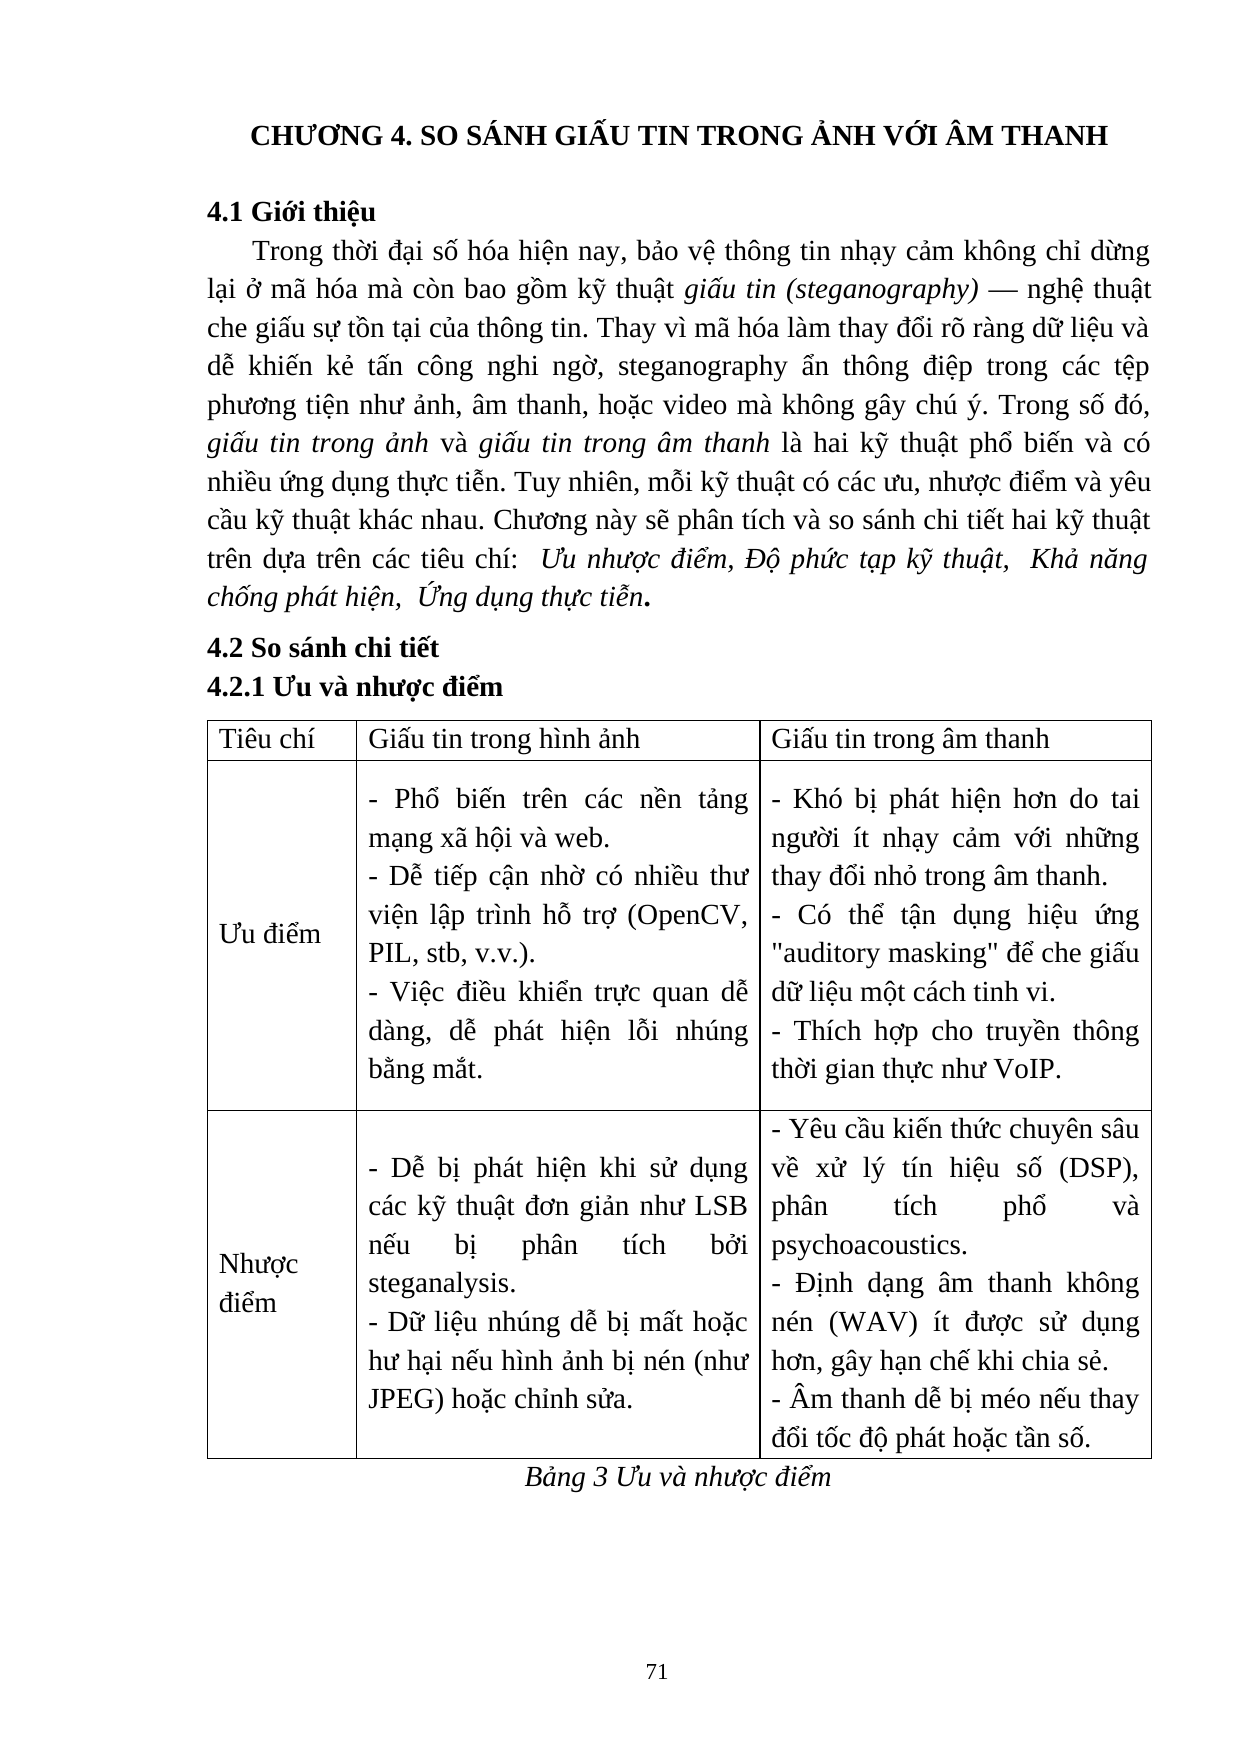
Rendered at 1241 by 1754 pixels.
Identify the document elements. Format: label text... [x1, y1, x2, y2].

text 4.2.1 Ưu và nhược điểm [207, 669, 1152, 703]
table_cell - Yêu cầu kiến thức chuyên sâu về xử lý tín hiệu số (DSP), phân tích phổ và psychoacoustics. - Định dạng âm thanh không nén (WAV) ít được sử dụng hơn, gây hạn chế khi chia sẻ. - Âm thanh dễ bị méo nếu thay đổi tốc độ phát hoặc tần số. [761, 1111, 1151, 1458]
subtitle 4.1 Giới thiệu [207, 194, 1152, 228]
table_header Giấu tin trong âm thanh [761, 721, 1151, 760]
table_cell Ưu điểm [208, 761, 356, 1110]
subtitle 4.2 So sánh chi tiết [207, 631, 1152, 664]
table_cell - Phổ biến trên các nền tảng mạng xã hội và web. - Dễ tiếp cận nhờ có nhiều thư viện lập trình hỗ trợ (OpenCV, PIL, stb, v.v.). - Việc điều khiển trực quan dễ dàng, dễ phát hiện lỗi nhúng bằng mắt. [357, 761, 759, 1110]
table_header Giấu tin trong hình ảnh [357, 721, 759, 760]
text Trong thời đại số hóa hiện nay, bảo vệ thông tin nhạy cảm không chỉ dừng lại ở mã hóa mà còn bao gồm kỹ thuật giấu tin (steganography) — nghệ thuật che giấu sự tồn tại của thông tin. Thay vì mã hóa làm thay đổi rõ ràng dữ liệu và dễ khiến kẻ tấn công nghi ngờ, steganography ẩn thông điệp trong các tệp phương tiện như ảnh, âm thanh, hoặc video mà không gây chú ý. Trong số đó, giấu tin trong ảnh và giấu tin trong âm thanh là hai kỹ thuật phổ biến và có nhiều ứng dụng thực tiễn. Tuy nhiên, mỗi kỹ thuật có các ưu, nhược điểm và yêu cầu kỹ thuật khác nhau. Chương này sẽ phân tích và so sánh chi tiết hai kỹ thuật trên dựa trên các tiêu chí: Ưu nhược điểm, Độ phức tạp kỹ thuật, Khả năng chống phát hiện, Ứng dụng thực tiễn. [207, 233, 1152, 613]
list CHƯƠNG 4. SO SÁNH GIẤU TIN TRONG ảnh với âm thanh [207, 118, 1152, 152]
table_cell Nhược điểm [208, 1111, 356, 1458]
table_cell - Dễ bị phát hiện khi sử dụng các kỹ thuật đơn giản như LSB nếu bị phân tích bởi steganalysis. - Dữ liệu nhúng dễ bị mất hoặc hư hại nếu hình ảnh bị nén (như JPEG) hoặc chỉnh sửa. [357, 1111, 759, 1458]
text Bảng 3 Ưu và nhược điểm [207, 1459, 1152, 1493]
table_cell - Khó bị phát hiện hơn do tai người ít nhạy cảm với những thay đổi nhỏ trong âm thanh. - Có thể tận dụng hiệu ứng "auditory masking" để che giấu dữ liệu một cách tinh vi. - Thích hợp cho truyền thông thời gian thực như VoIP. [761, 761, 1151, 1110]
table_header Tiêu chí [208, 721, 356, 760]
